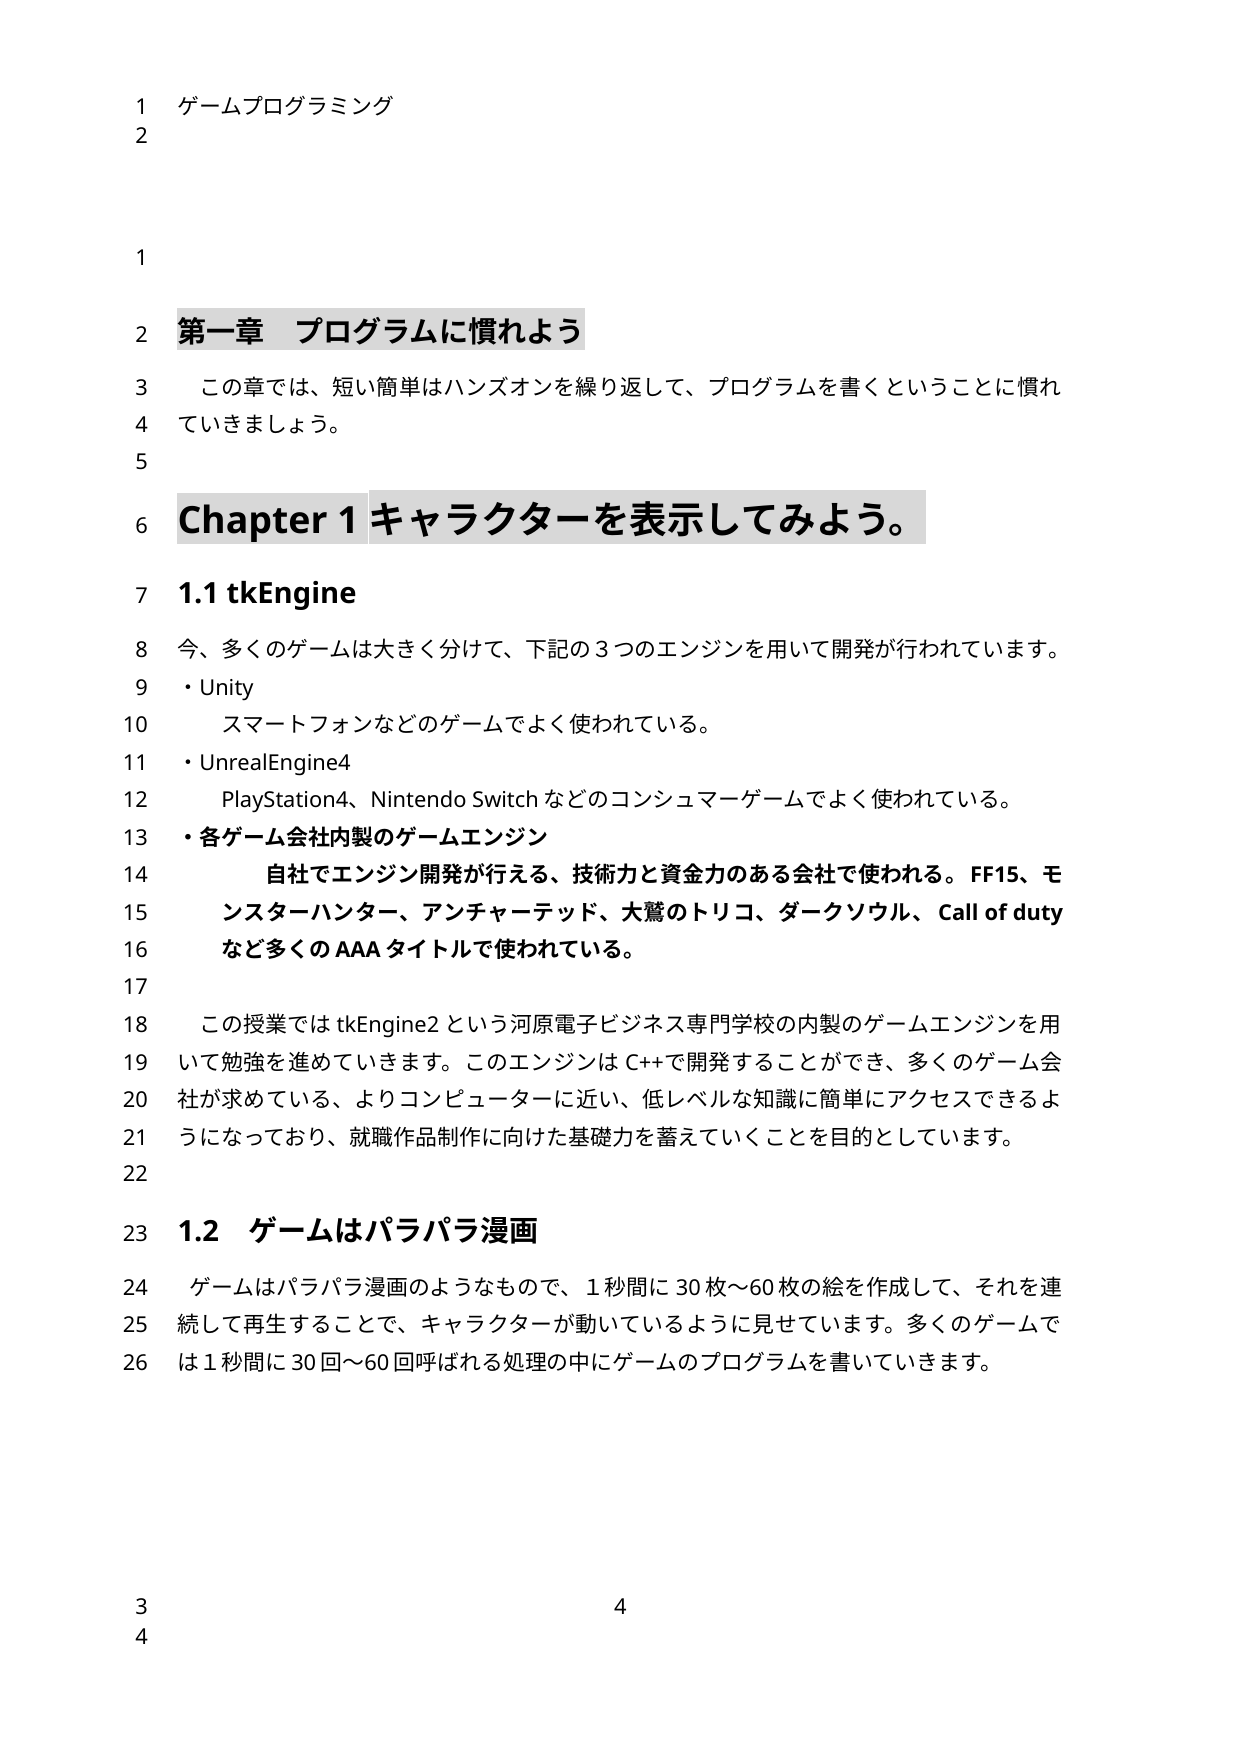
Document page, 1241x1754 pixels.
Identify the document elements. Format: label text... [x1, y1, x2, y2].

subtitle 第一章 プログラムに慣れよう [177, 292, 1063, 367]
text ・各ゲーム会社内製のゲームエンジン [177, 817, 1063, 854]
text スマートフォンなどのゲームでよく使われている。 [177, 704, 1063, 742]
subtitle 1.2 ゲームはパラパラ漫画 [177, 1192, 1063, 1267]
text 今、多くのゲームは大きく分けて、下記の３つのエンジンを用いて開発が行われています。 [177, 629, 1063, 667]
text ・Unity [177, 667, 1063, 704]
text ・UnrealEngine4 [177, 742, 1063, 779]
text ゲームはパラパラ漫画のようなもので、１秒間に30枚～60枚の絵を作成して、それを連続して再生することで、キャラクターが動いているように見せています。多くのゲームでは１秒間に30回～60回呼ばれる処理の中にゲームのプログラムを書いていきます。 [177, 1267, 1063, 1379]
subtitle Chapter 1 キャラクターを表示してみよう。 [177, 479, 1063, 554]
text 自社でエンジン開発が行える、技術力と資金力のある会社で使われる。FF15、モンスターハンター、アンチャーテッド、大鷲のトリコ、ダークソウル、Call of dutyなど多くのAAAタイトルで使われている。 [221, 854, 1063, 967]
text この授業ではtkEngine2という河原電子ビジネス専門学校の内製のゲームエンジンを用いて勉強を進めていきます。このエンジンはC++で開発することができ、多くのゲーム会社が求めている、よりコンピューターに近い、低レベルな知識に簡単にアクセスできるようになっており、就職作品制作に向けた基礎力を蓄えていくことを目的としています。 [177, 1004, 1063, 1154]
text この章では、短い簡単はハンズオンを繰り返して、プログラムを書くということに慣れていきましょう。 [177, 367, 1063, 442]
subtitle 1.1 tkEngine [177, 554, 1063, 629]
text PlayStation4、Nintendo Switchなどのコンシュマーゲームでよく使われている。 [177, 779, 1063, 817]
